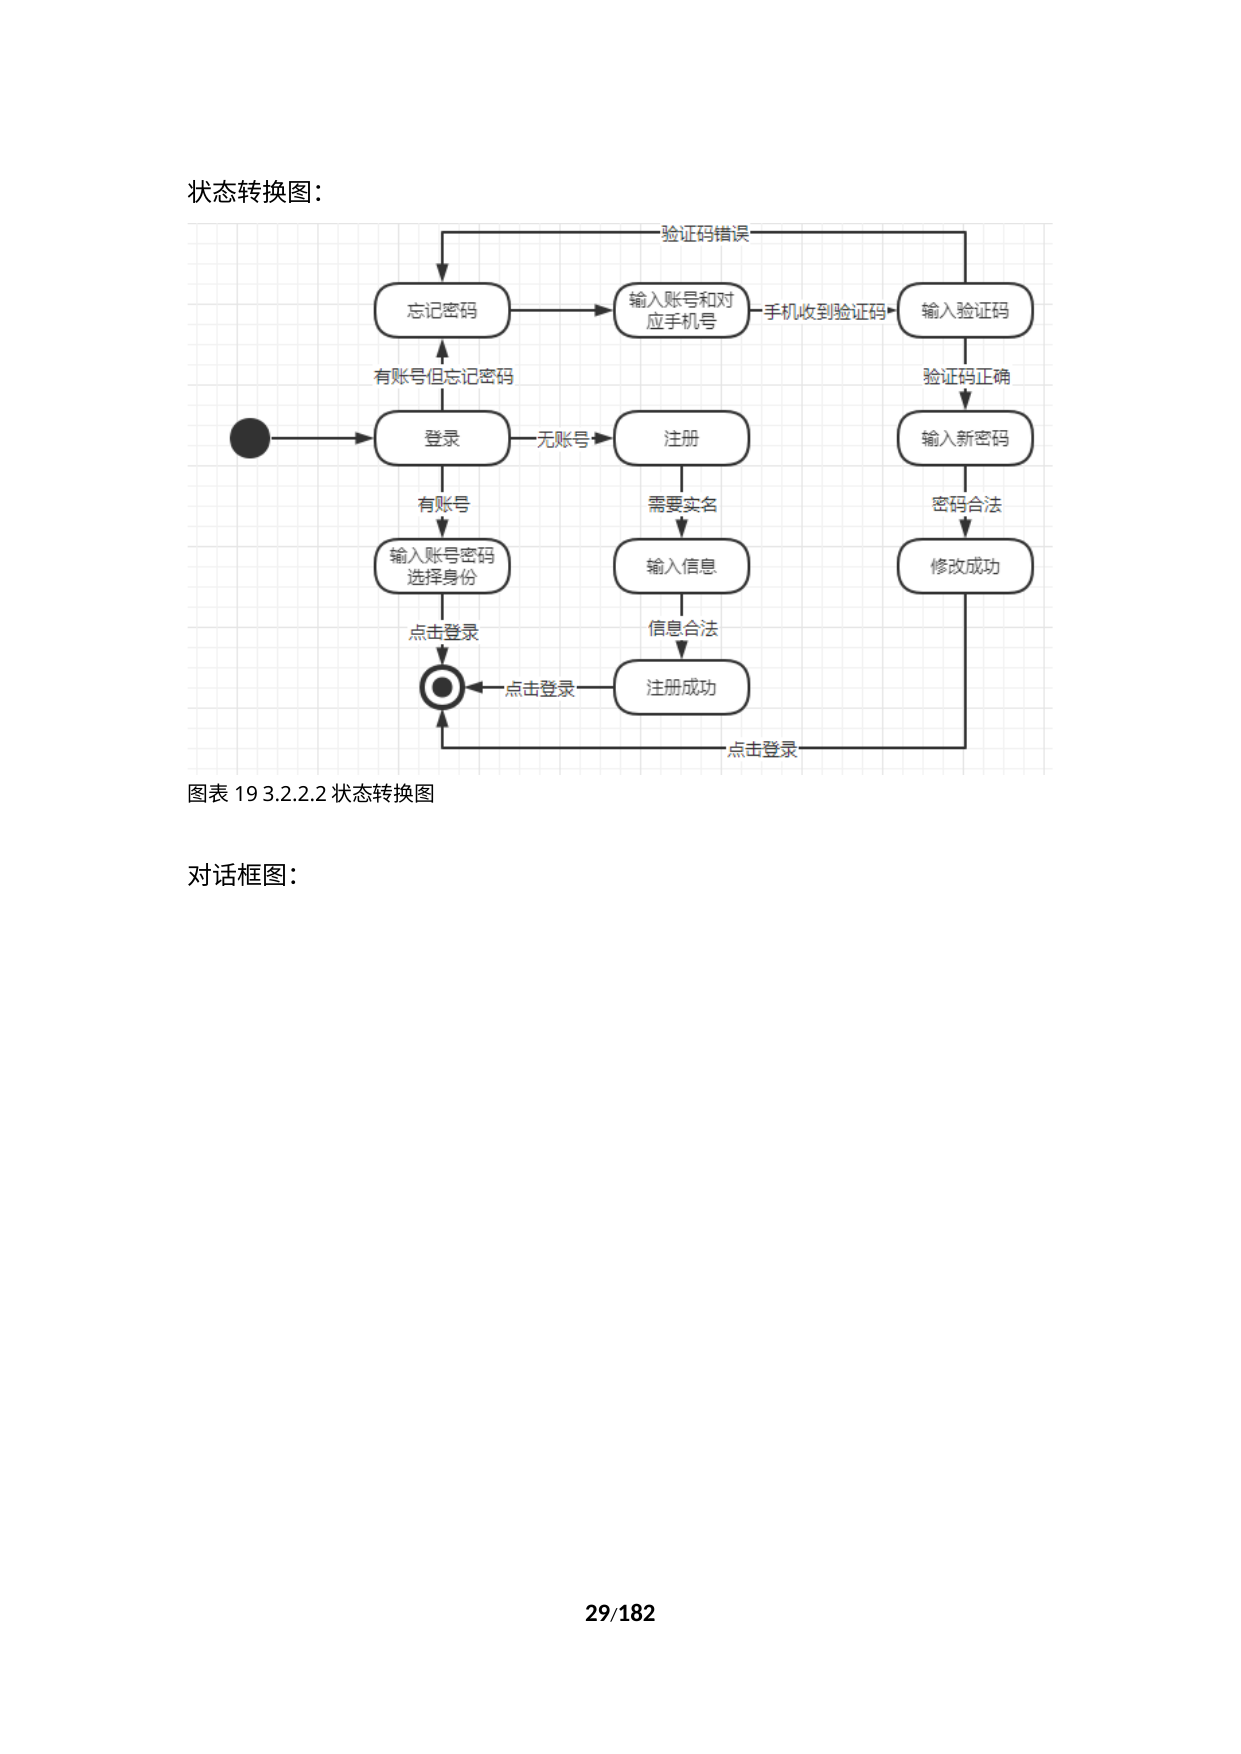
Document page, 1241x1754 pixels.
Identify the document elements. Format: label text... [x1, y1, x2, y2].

text 对话框图： [187, 841, 1053, 906]
text 状态转换图： [187, 158, 1053, 223]
text 图表 19 3.2.2.2状态转换图 [187, 776, 1053, 808]
